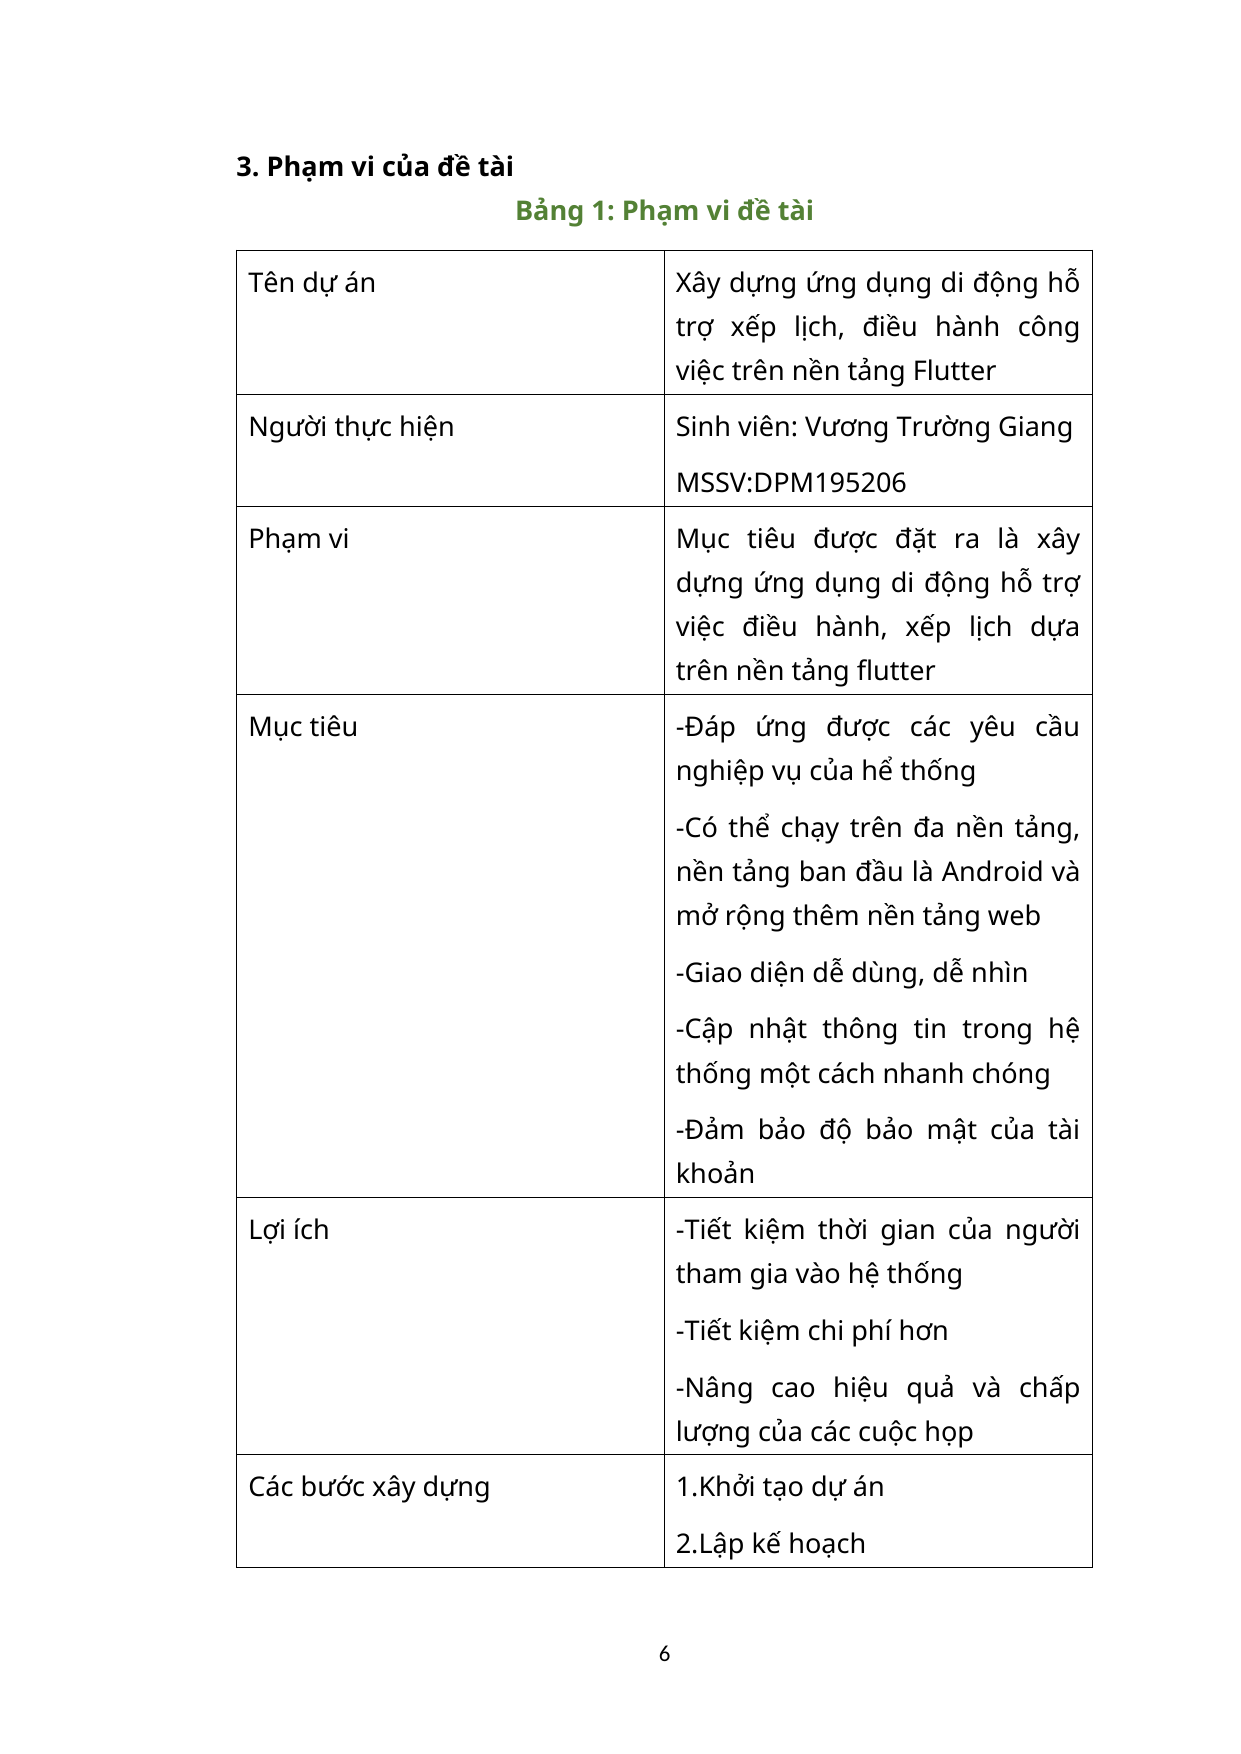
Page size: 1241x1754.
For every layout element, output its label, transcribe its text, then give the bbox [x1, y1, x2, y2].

subtitle 3. Phạm vi của đề tài [236, 148, 1092, 184]
table_header Tên dự án [237, 251, 664, 393]
table_cell Lợi ích [237, 1198, 664, 1454]
table_cell Người thực hiện [237, 395, 664, 506]
table_cell Phạm vi [237, 507, 664, 694]
table_cell Mục tiêu [237, 695, 664, 1197]
table_header Xây dựng ứng dụng di động hỗ trợ xếp lịch, điều hành công việc trên nền tảng Flutter [665, 251, 1092, 393]
table_cell Các bước xây dựng [237, 1455, 664, 1567]
table_cell -Tiết kiệm thời gian của người tham gia vào hệ thống -Tiết kiệm chi phí hơn -Nâng cao hiệu quả và chấp lượng của các cuộc họp [665, 1198, 1092, 1454]
table_cell Sinh viên: Vương Trường Giang MSSV:DPM195206 [665, 395, 1092, 506]
table_cell -Đáp ứng được các yêu cầu nghiệp vụ của hể thống -Có thể chạy trên đa nền tảng, nền tảng ban đầu là Android và mở rộng thêm nền tảng web -Giao diện dễ dùng, dễ nhìn -Cập nhật thông tin trong hệ thống một cách nhanh chóng -Đảm bảo độ bảo mật của tài khoản [665, 695, 1092, 1197]
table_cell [665, 1455, 1092, 1567]
table_cell Mục tiêu được đặt ra là xây dựng ứng dụng di động hỗ trợ việc điều hành, xếp lịch dựa trên nền tảng flutter [665, 507, 1092, 694]
